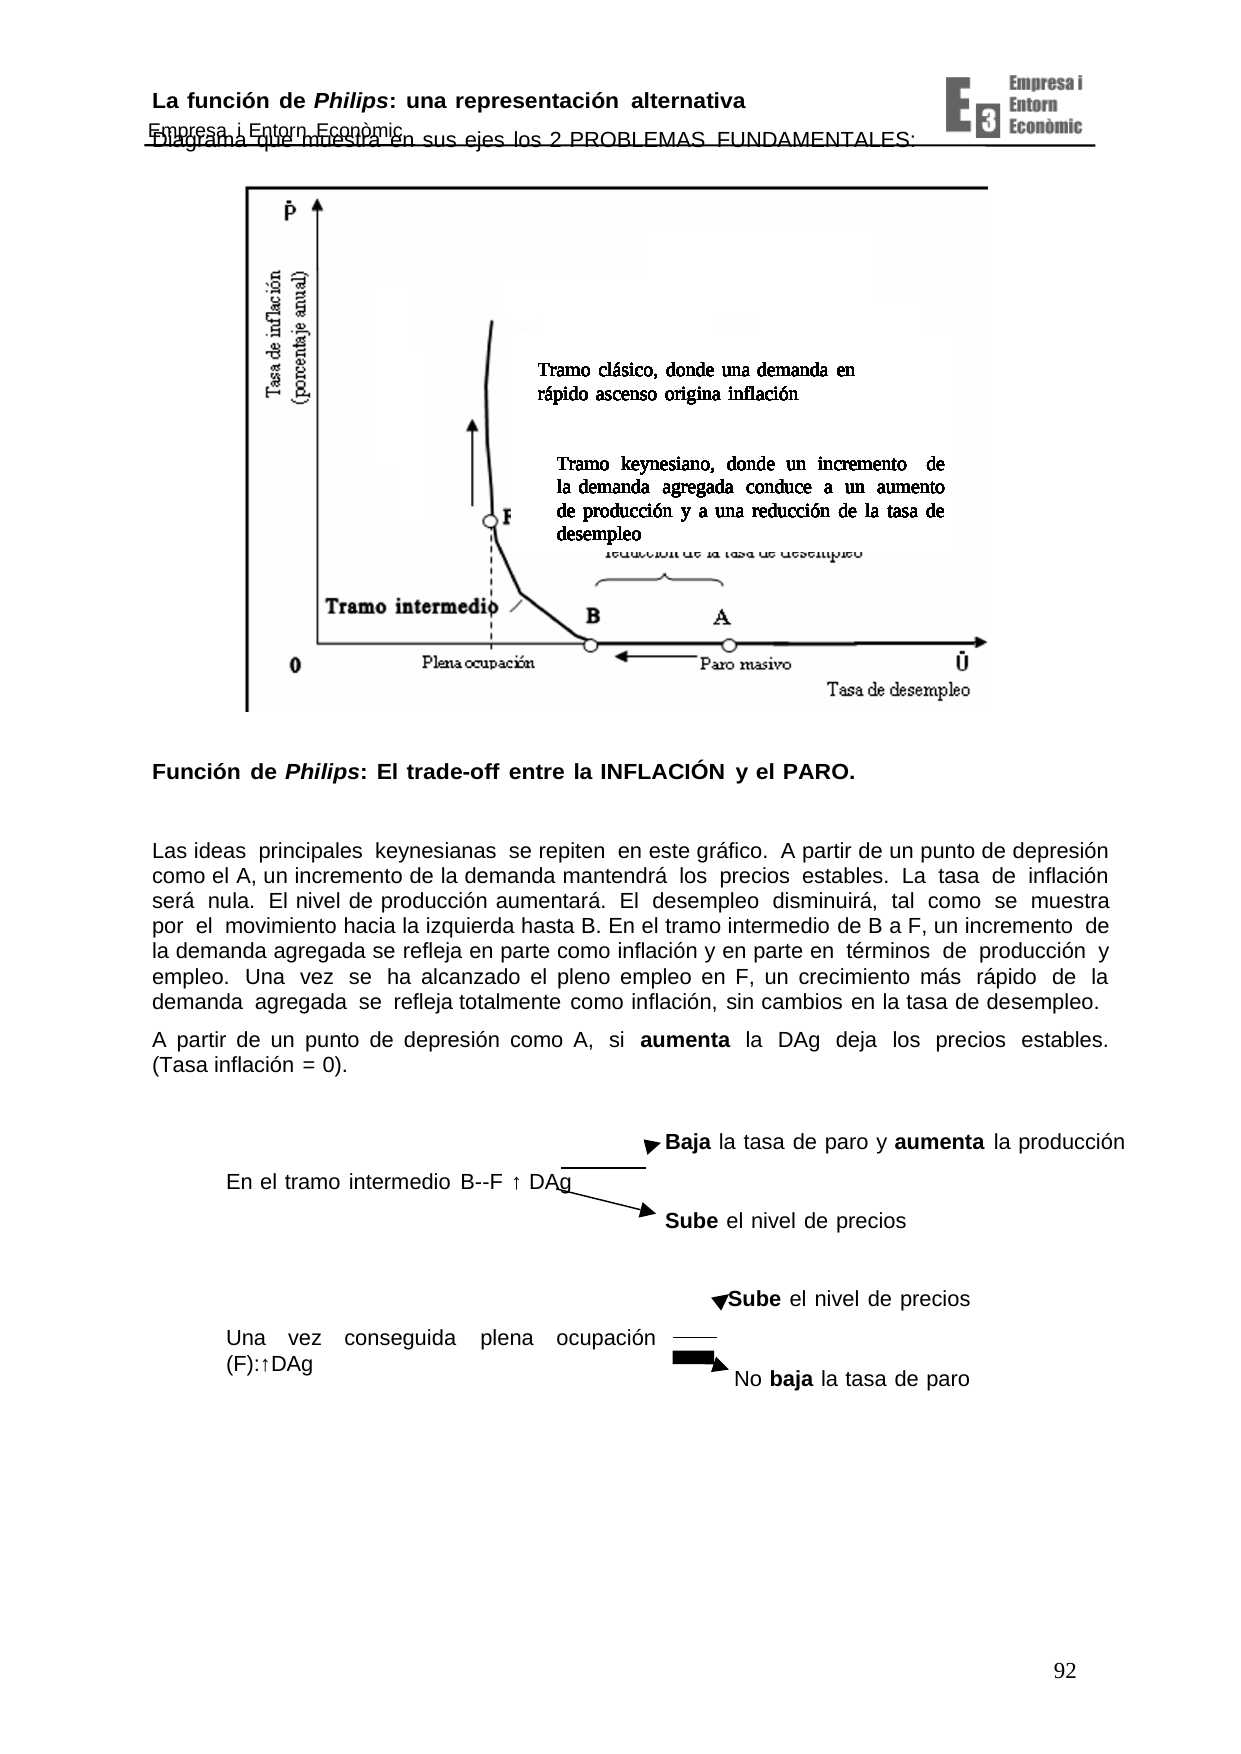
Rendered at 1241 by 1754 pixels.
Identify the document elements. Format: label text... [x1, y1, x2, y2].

text Baja la tasa de paro y aumenta la producción [665, 1128, 1165, 1154]
picture [945, 75, 1083, 88]
text En el tramo intermedio B--F ↑ DAg [226, 1169, 656, 1194]
picture [243, 183, 988, 712]
picture [945, 113, 1083, 127]
text No baja la tasa de paro [734, 1365, 1165, 1391]
text Sube el nivel de precios [728, 1286, 1165, 1311]
subtitle La función de Philips: una representación alternativa [152, 88, 1165, 113]
text Las ideas principales keynesianas se repiten en este gráfico. A partir de un punto de depresión como el A, un incremento de la demanda mantendrá los precios estables. La tasa de inflación será nula. El nivel de producción aumentará. El desempleo disminuirá, tal como se muestra por el movimiento hacia la izquierda hasta B. En el tramo intermedio de B a F, un incremento de la demanda agregada se refleja en parte como inflación y en parte en términos de producción y empleo. Una vez se ha alcanzado el pleno empleo en F, un crecimiento más rápido de la demanda agregada se refleja totalmente como inflación, sin cambios en la tasa de desempleo. [152, 838, 1109, 1014]
text Sube el nivel de precios [665, 1208, 1165, 1233]
text A partir de un punto de depresión como A, si aumenta la DAg deja los precios estables. (Tasa inflación = 0). [152, 1026, 1109, 1077]
text Diagrama que muestra en sus ejes los 2 PROBLEMAS FUNDAMENTALES: [152, 127, 1165, 153]
text Una vez conseguida plena ocupación (F):↑DAg [226, 1325, 656, 1376]
subtitle Función de Philips: El trade-off entre la INFLACIÓN y el PARO. [152, 759, 1165, 784]
